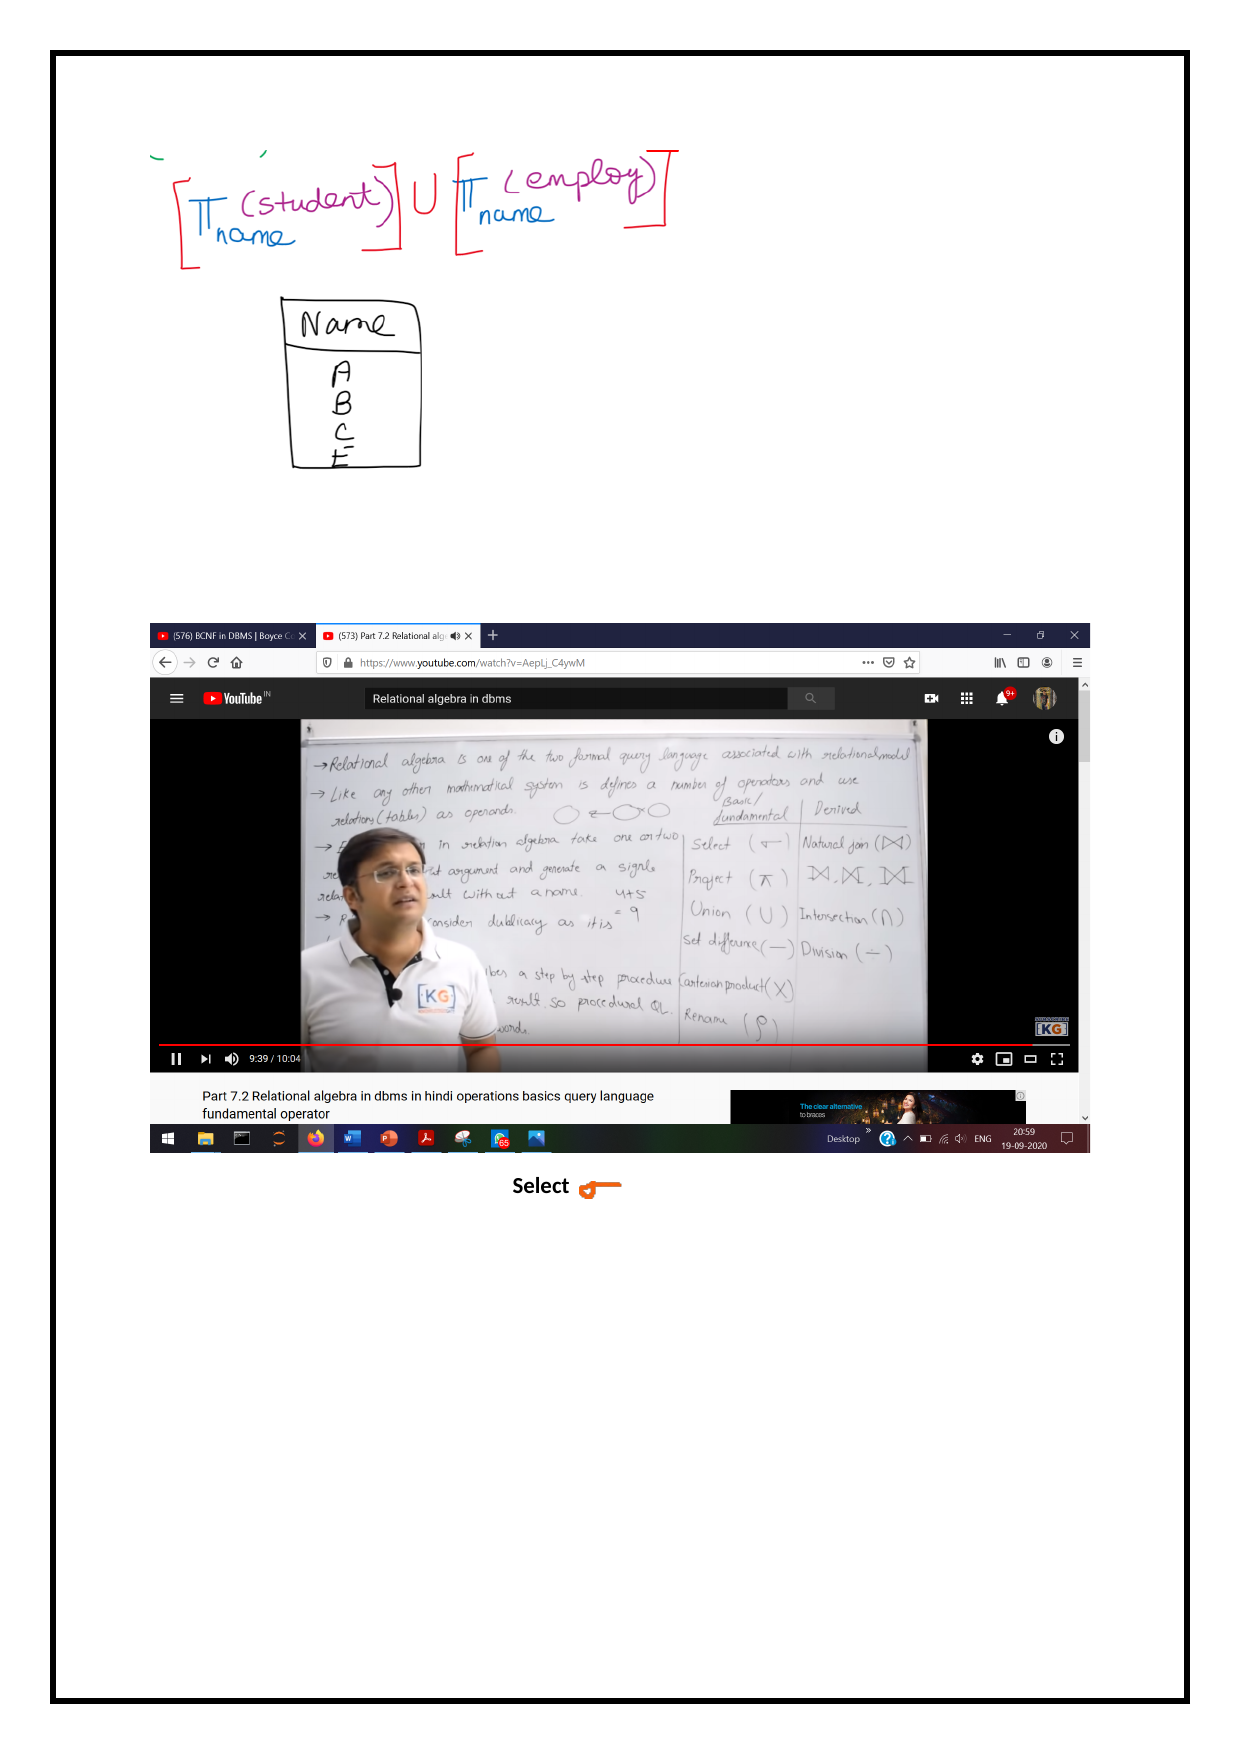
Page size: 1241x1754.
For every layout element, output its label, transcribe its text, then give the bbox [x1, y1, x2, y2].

picture [579, 1181, 623, 1199]
picture [150, 150, 694, 495]
text Select [150, 1172, 1090, 1199]
picture [150, 623, 1091, 1153]
